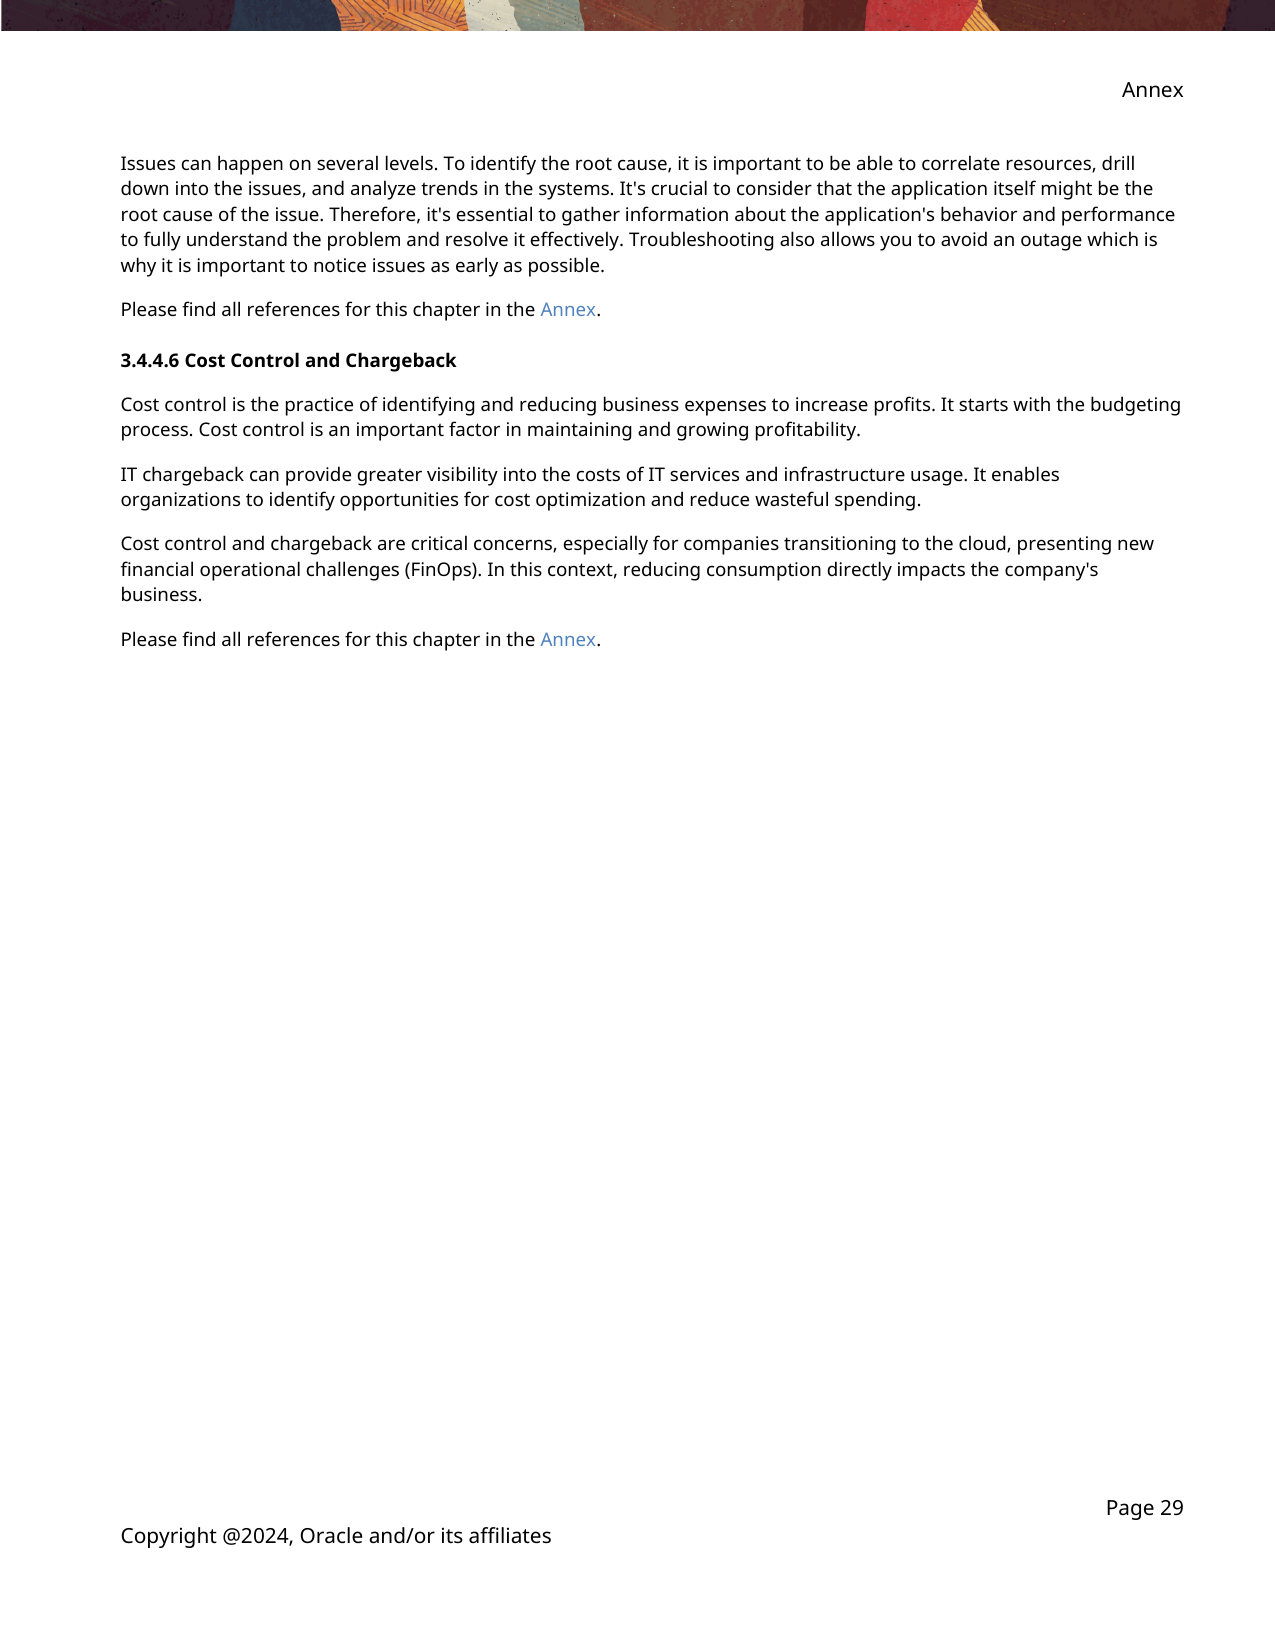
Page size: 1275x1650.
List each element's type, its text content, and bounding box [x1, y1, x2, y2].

text Please find all references for this chapter in the Annex. [120, 296, 1184, 322]
picture [1, 0, 1275, 31]
text Issues can happen on several levels. To identify the root cause, it is important to be able to correlate resources, drill down into the issues, and analyze trends in the systems. It's crucial to consider that the application itself might be the root cause of the issue. Therefore, it's essential to gather information about the application's behavior and performance to fully understand the problem and resolve it effectively. Troubleshooting also allows you to avoid an outage which is why it is important to notice issues as early as possible. [120, 150, 1184, 278]
text Please find all references for this chapter in the Annex. [120, 626, 1184, 652]
subtitle Cost Control and Chargeback [120, 347, 1184, 372]
text IT chargeback can provide greater visibility into the costs of IT services and infrastructure usage. It enables organizations to identify opportunities for cost optimization and reduce wasteful spending. [120, 461, 1184, 512]
text Cost control is the practice of identifying and reducing business expenses to increase profits. It starts with the budgeting process. Cost control is an important factor in maintaining and growing profitability. [120, 391, 1184, 442]
text Cost control and chargeback are critical concerns, especially for companies transitioning to the cloud, presenting new financial operational challenges (FinOps). In this context, reducing consumption directly impacts the company's business. [120, 531, 1184, 607]
